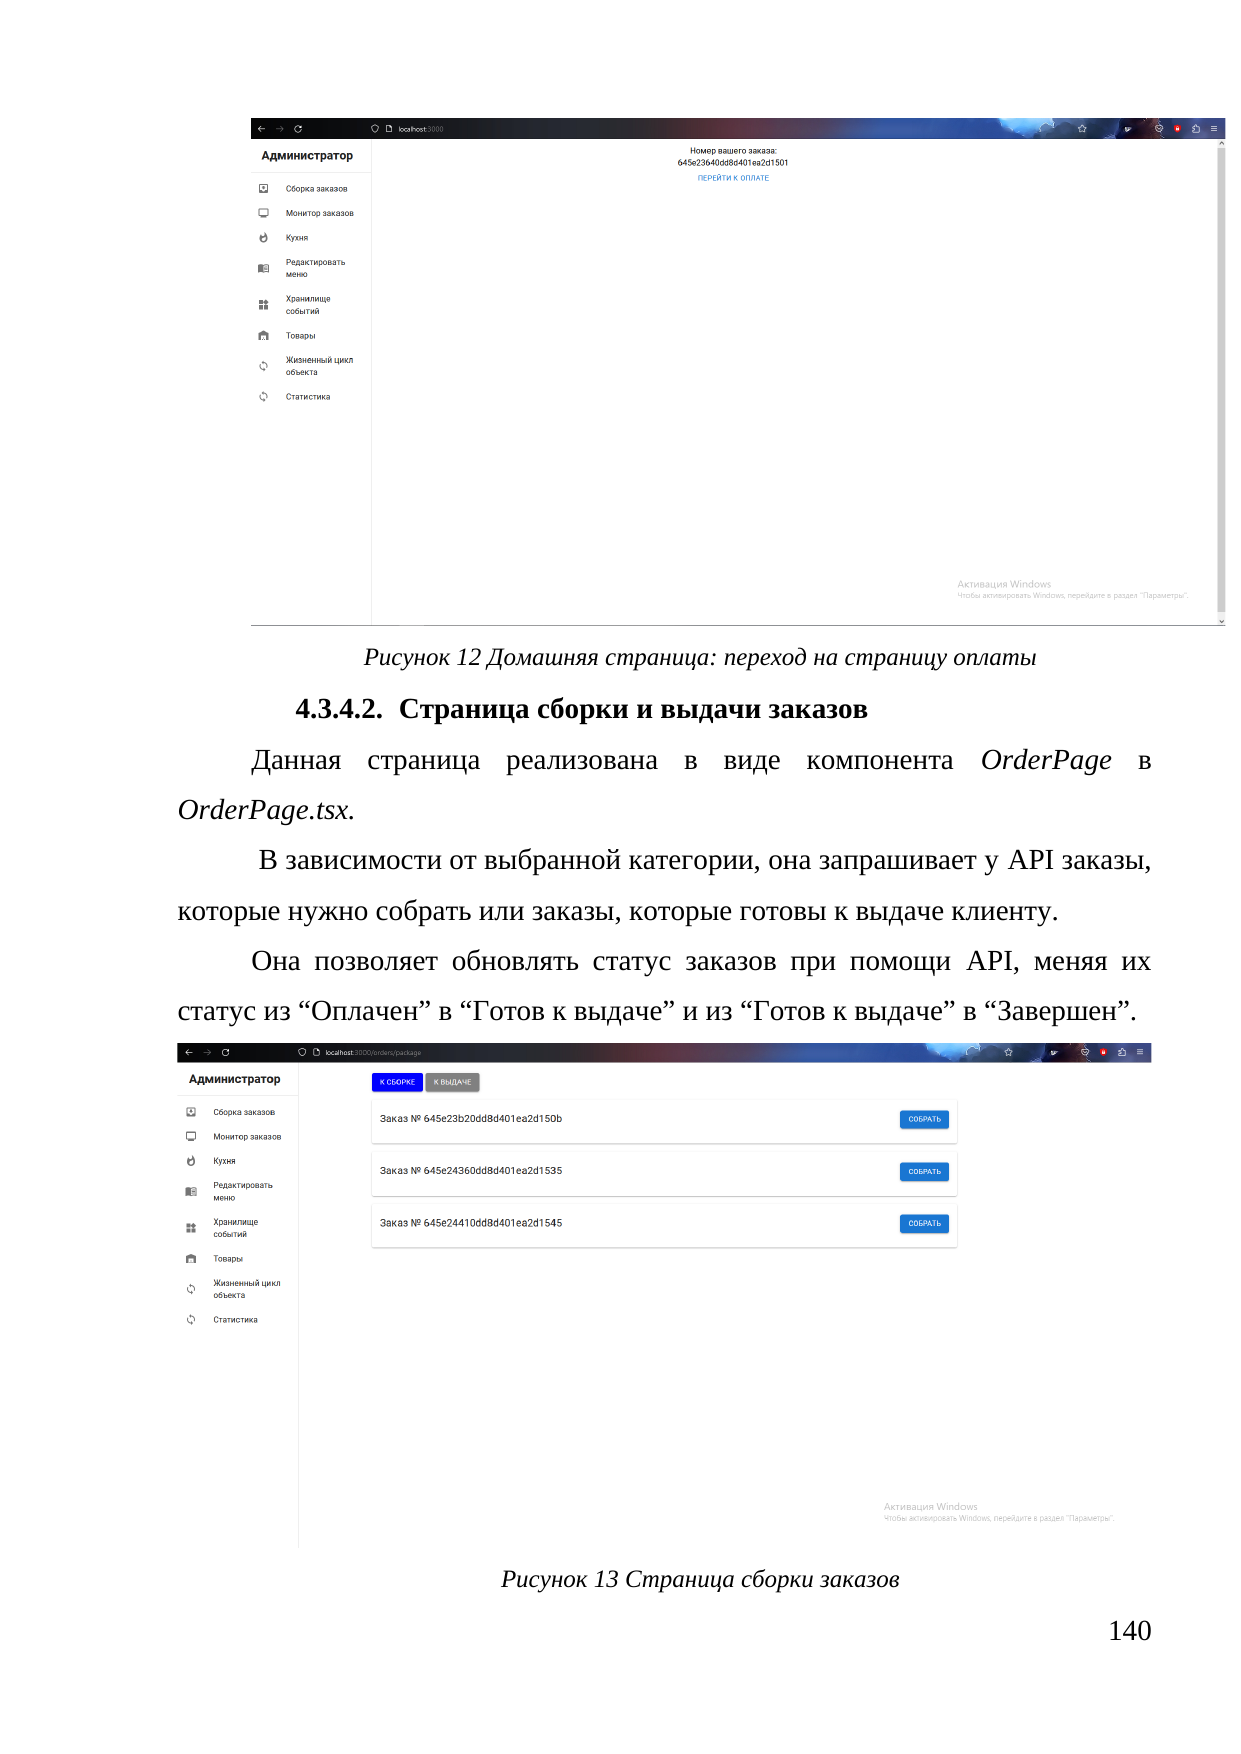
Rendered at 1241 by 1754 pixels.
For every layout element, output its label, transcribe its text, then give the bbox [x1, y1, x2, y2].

text Данная страница реализована в виде компонента OrderPage в OrderPage.tsx. [177, 742, 1152, 826]
picture [251, 118, 1226, 626]
subtitle Страница сборки и выдачи заказов [295, 691, 1152, 725]
text Рисунок 12 Домашняя страница: переход на страницу оплаты [177, 642, 1152, 671]
text Рисунок 13 Страница сборки заказов [177, 1564, 1152, 1593]
text В зависимости от выбранной категории, она запрашивает у API заказы, которые нужно собрать или заказы, которые готовы к выдаче клиенту. [177, 842, 1152, 926]
picture [177, 1043, 1152, 1548]
text Она позволяет обновлять статус заказов при помощи API, меняя их статус из “Оплачен” в “Готов к выдаче” и из “Готов к выдаче” в “Завершен”. [177, 943, 1152, 1027]
